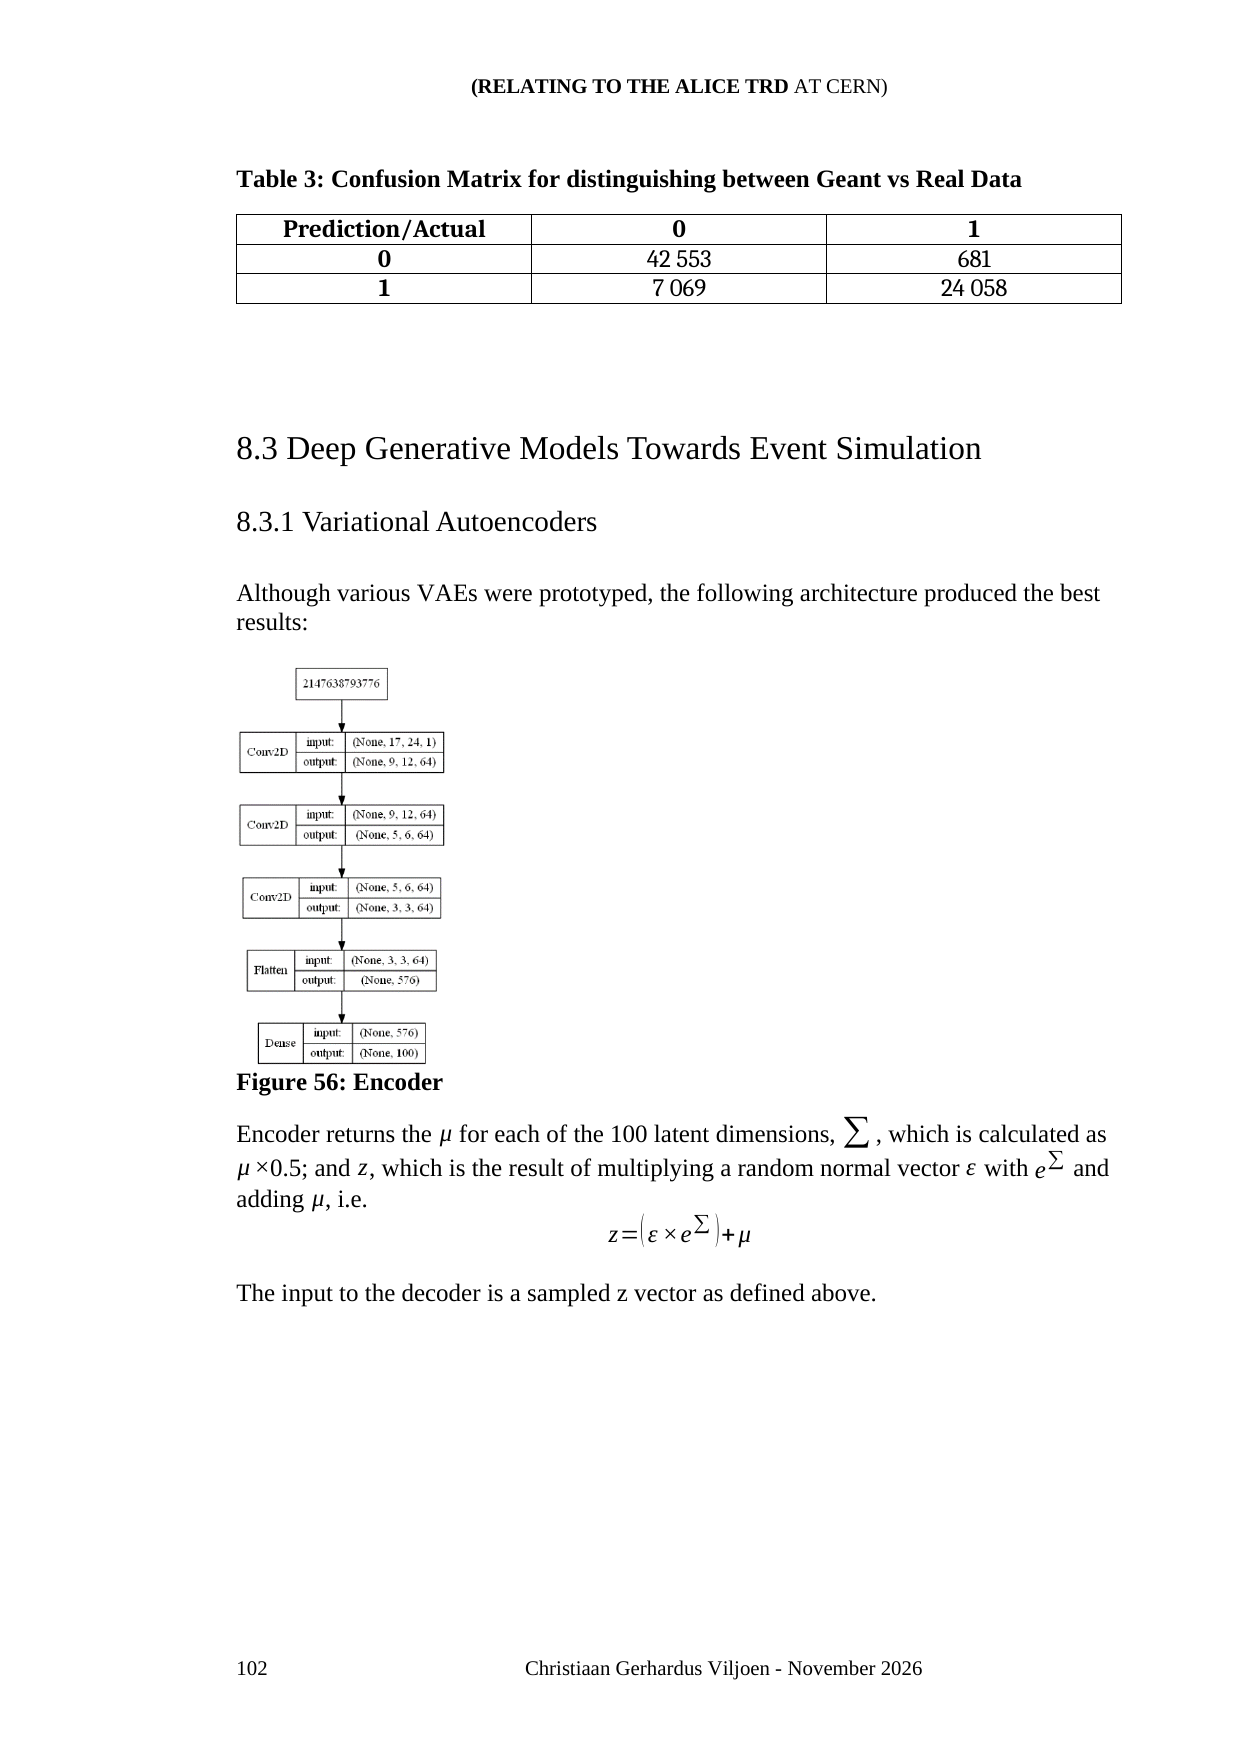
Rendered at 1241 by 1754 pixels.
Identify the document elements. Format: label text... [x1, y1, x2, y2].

table_header 1 [827, 215, 1121, 243]
table_cell 1 [237, 274, 531, 303]
text Table 3: Confusion Matrix for distinguishing between Geant vs Real Data [236, 164, 1122, 193]
subtitle Variational Autoencoders [236, 504, 1122, 537]
table_cell 42 553 [532, 245, 826, 273]
picture [236, 664, 447, 1067]
table_header Prediction/Actual [237, 215, 531, 243]
table_cell 681 [827, 245, 1121, 273]
table_cell 24 058 [827, 274, 1121, 303]
text Figure 56: Encoder [236, 1067, 1122, 1096]
table_cell 7 069 [532, 274, 826, 303]
text Encoder returns the for each of the 100 latent dimensions, , which is calculated as 0.5; and , which is the result of multiplying a random normal vector with and adding , i.e. [236, 1116, 1122, 1213]
table_header 0 [532, 215, 826, 243]
table_cell 0 [237, 245, 531, 273]
subtitle Deep Generative Models Towards Event Simulation [236, 428, 1122, 466]
text Although various VAEs were prototyped, the following architecture produced the best results: [236, 578, 1122, 636]
text The input to the decoder is a sampled z vector as defined above. [236, 1278, 1122, 1307]
